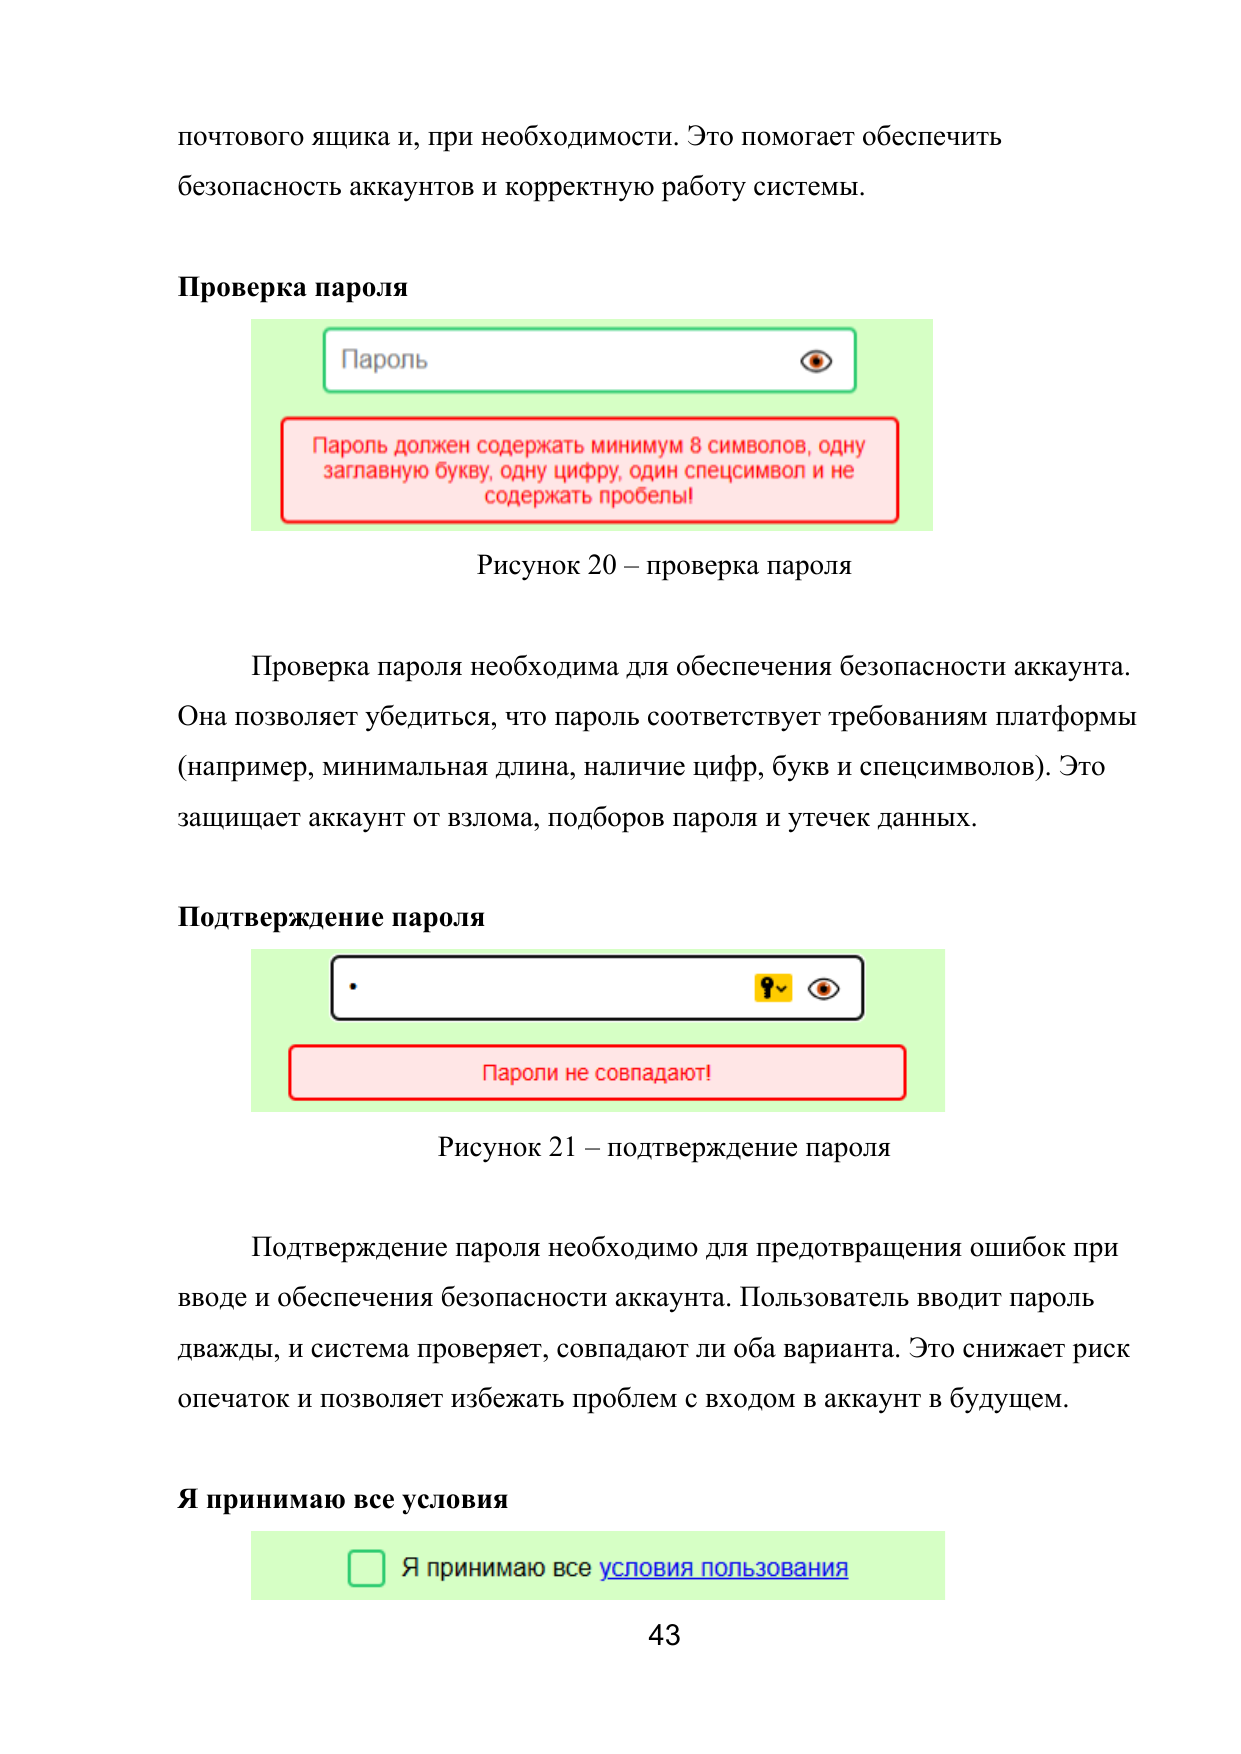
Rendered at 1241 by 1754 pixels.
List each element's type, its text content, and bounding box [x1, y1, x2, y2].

text Проверка пароля необходима для обеспечения безопасности аккаунта. Она позволяет убедиться, что пароль соответствует требованиям платформы (например, минимальная длина, наличие цифр, букв и спецсимволов). Это защищает аккаунт от взлома, подборов пароля и утечек данных. [177, 648, 1152, 832]
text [177, 118, 1152, 202]
text Проверка пароля [177, 269, 1152, 303]
text Подтверждение пароля [177, 899, 1152, 933]
text Рисунок 20 – проверка пароля [177, 547, 1152, 581]
text Рисунок 21 – подтверждение пароля [177, 1129, 1152, 1162]
text Подтверждение пароля необходимо для предотвращения ошибок при вводе и обеспечения безопасности аккаунта. Пользователь вводит пароль дважды, и система проверяет, совпадают ли оба варианта. Это снижает риск опечаток и позволяет избежать проблем с входом в аккаунт в будущем. [177, 1229, 1152, 1414]
picture [251, 1531, 946, 1600]
text Я принимаю все условия [177, 1481, 1152, 1514]
picture [251, 319, 933, 531]
picture [251, 949, 946, 1112]
